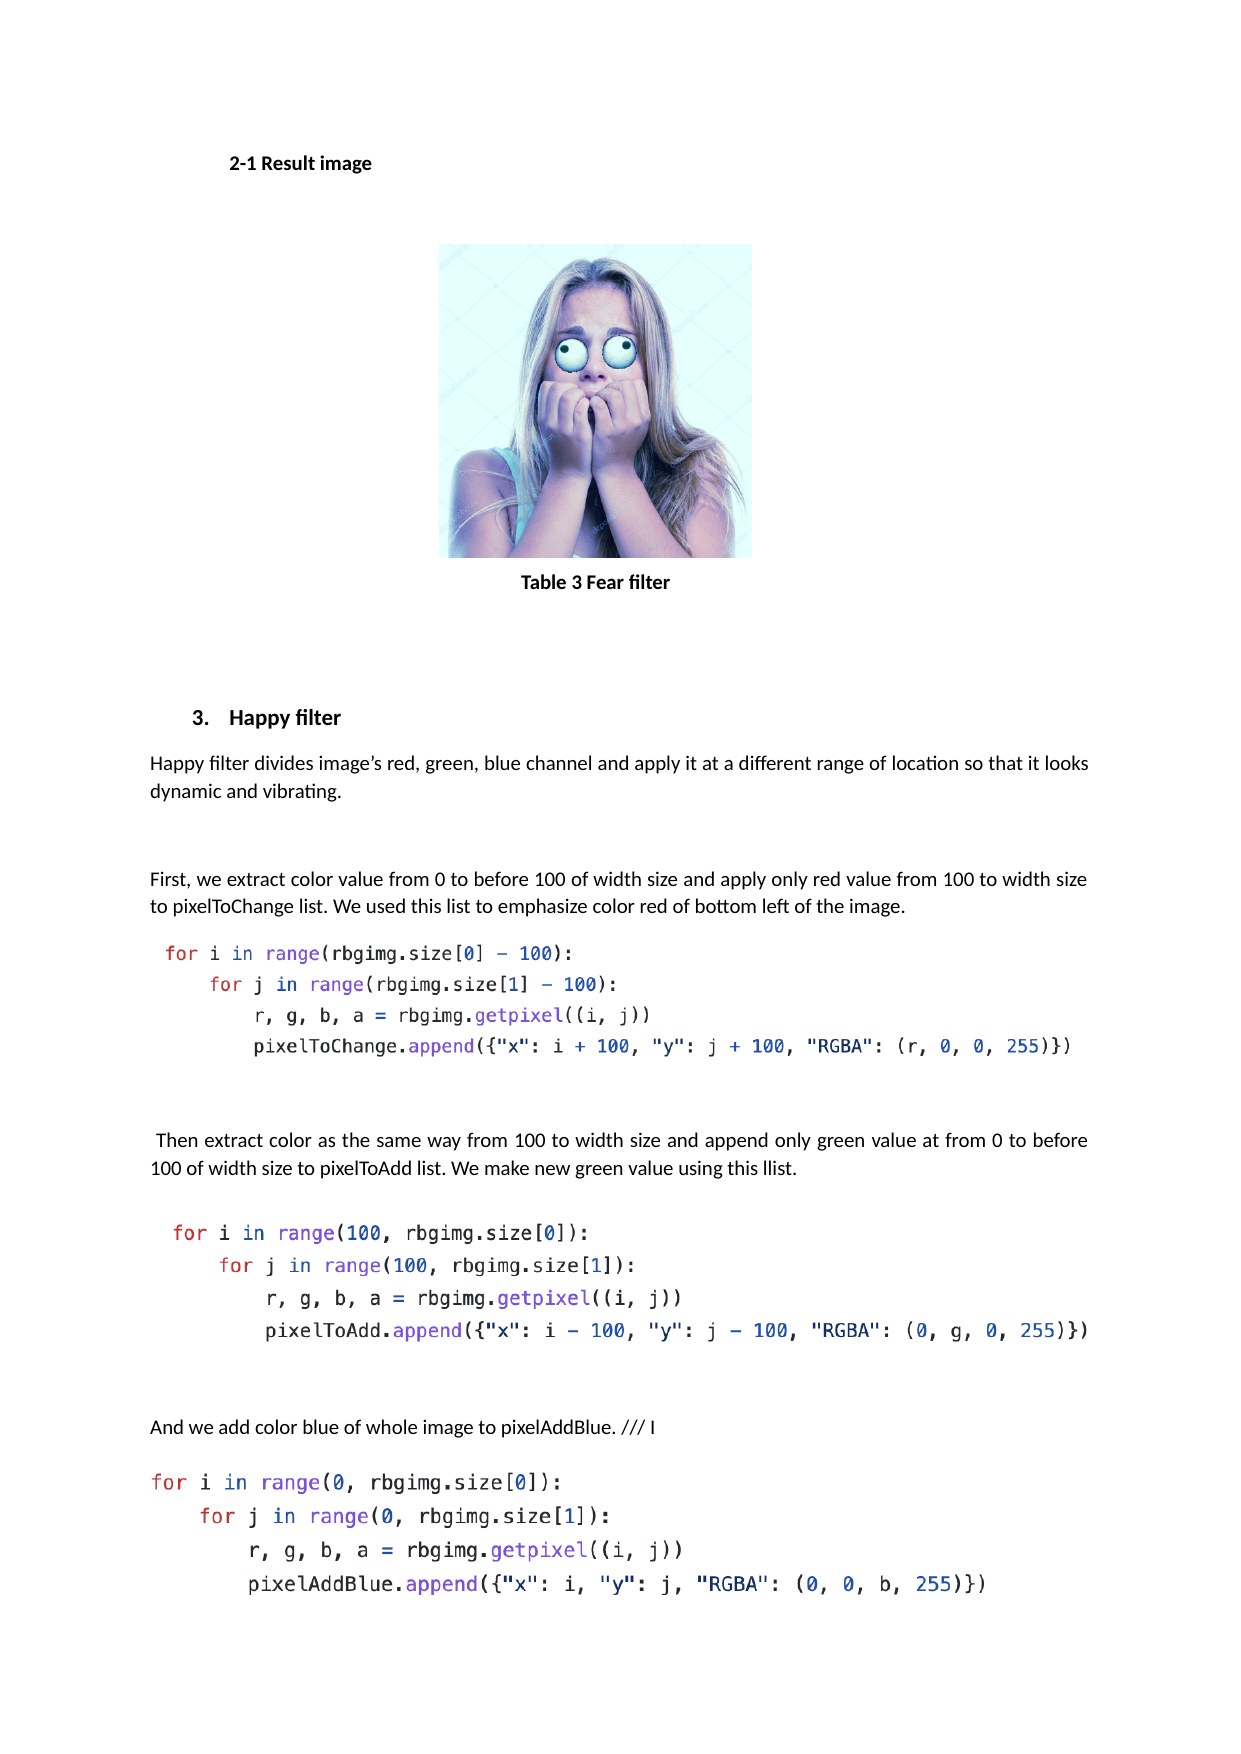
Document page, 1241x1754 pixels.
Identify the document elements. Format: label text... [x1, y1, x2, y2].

text First, we extract color value from 0 to before 100 of width size and apply only red value from 100 to width size to pixelToChange list. We used this list to emphasize color red of bottom left of the image. [150, 866, 1090, 919]
picture [135, 1467, 1076, 1606]
text Happy filter divides image’s red, green, blue channel and apply it at a different range of location so that it looks dynamic and vibrating. [150, 750, 1090, 803]
list Happy filter [192, 703, 1090, 732]
list 2-1 Result image [229, 150, 1090, 175]
picture [438, 244, 753, 558]
text Then extract color as the same way from 100 to width size and append only green value at from 0 to before 100 of width size to pixelToAdd list. We make new green value using this llist. [150, 1128, 1090, 1181]
picture [162, 1216, 1103, 1350]
picture [146, 938, 1087, 1063]
text And we add color blue of whole image to pixelAddBlue. /// I [150, 1414, 1090, 1439]
